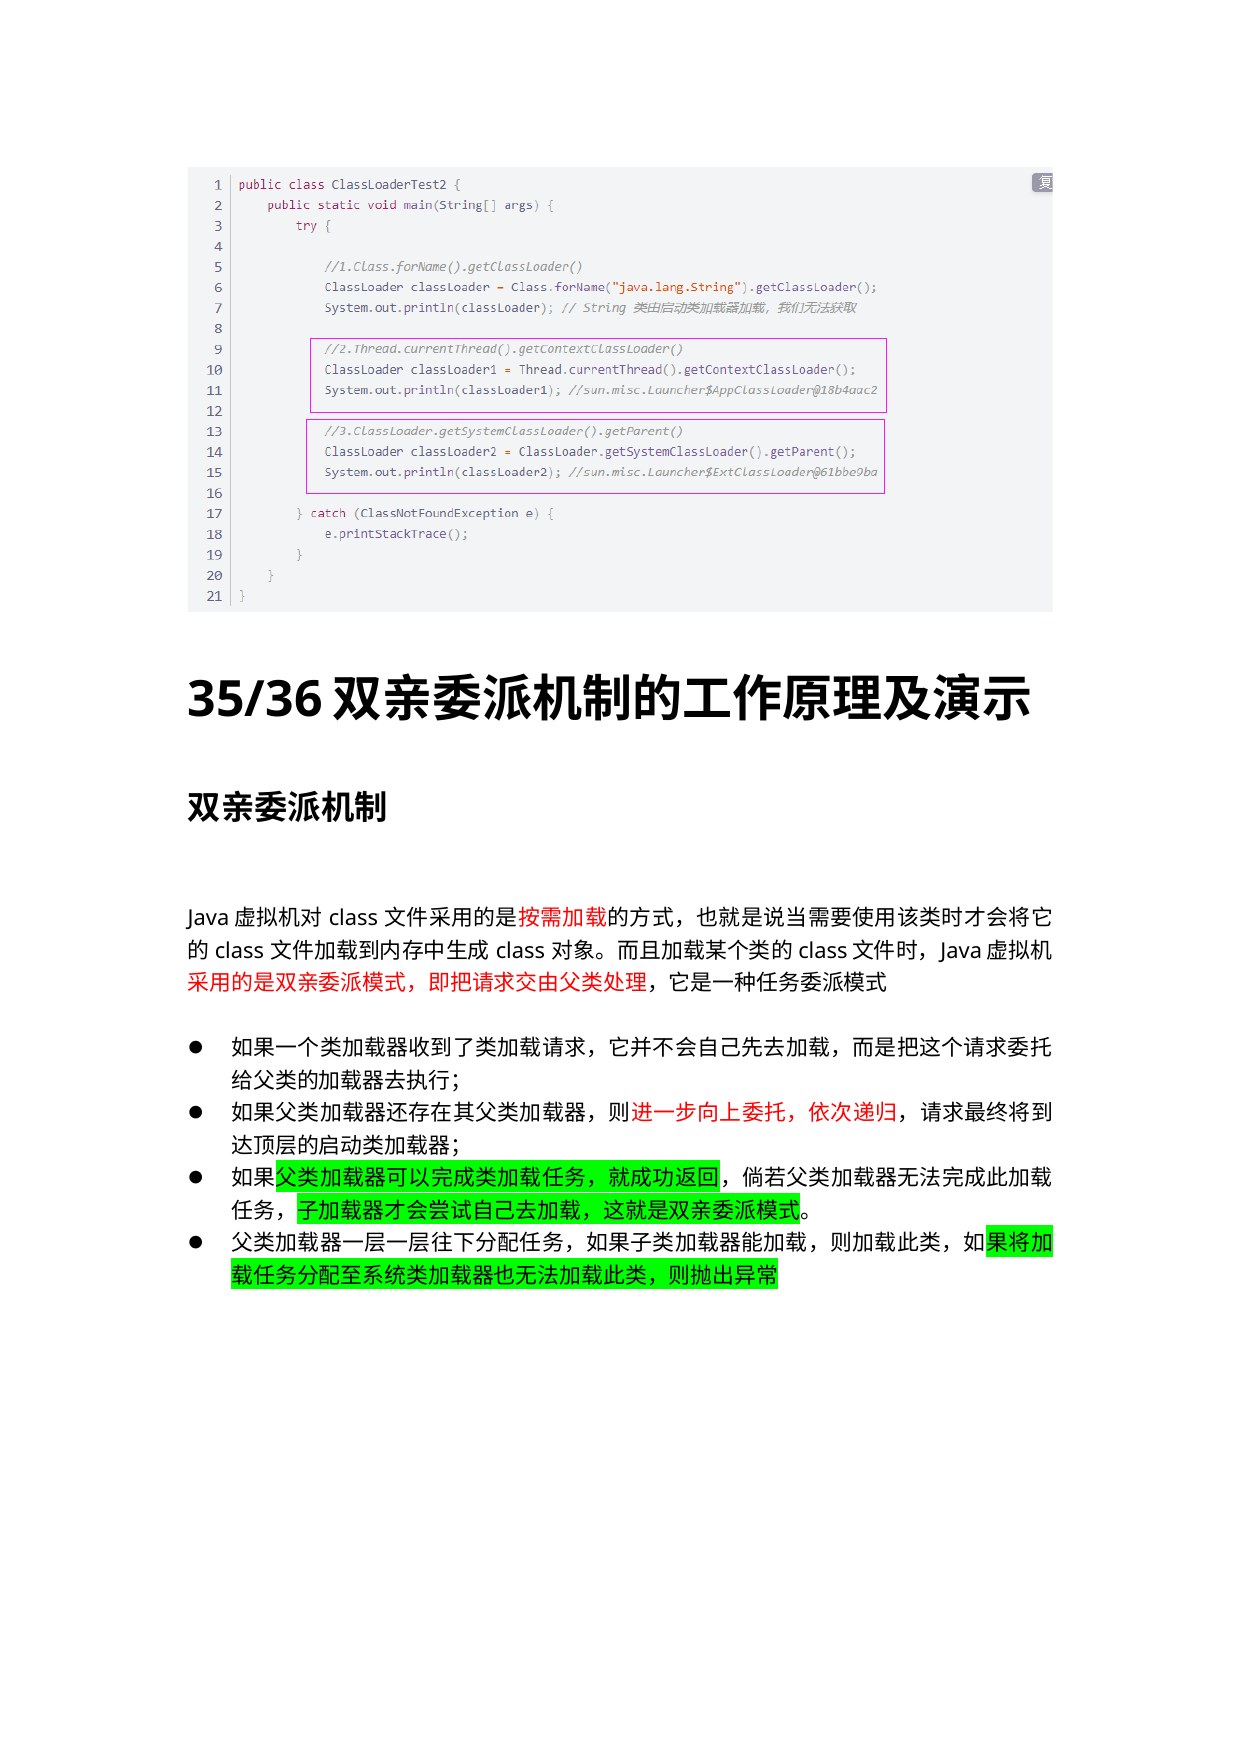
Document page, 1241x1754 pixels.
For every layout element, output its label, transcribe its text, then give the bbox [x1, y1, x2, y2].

picture [187, 162, 1053, 616]
list 如果父类加载器还存在其父类加载器，则进一步向上委托，依次递归，请求最终将到达顶层的启动类加载器； [187, 1095, 1053, 1160]
list 如果父类加载器可以完成类加载任务，就成功返回，倘若父类加载器无法完成此加载任务，子加载器才会尝试自己去加载，这就是双亲委派模式。 [187, 1160, 1053, 1225]
list 如果一个类加载器收到了类加载请求，它并不会自己先去加载，而是把这个请求委托给父类的加载器去执行； [187, 1030, 1053, 1095]
subtitle 双亲委派机制 [187, 773, 1053, 838]
list 父类加载器一层一层往下分配任务，如果子类加载器能加载，则加载此类，如果将加载任务分配至系统类加载器也无法加载此类，则抛出异常 [187, 1225, 1053, 1290]
subtitle 35/36双亲委派机制的工作原理及演示 [187, 646, 1053, 744]
text Java虚拟机对 class 文件采用的是按需加载的方式，也就是说当需要使用该类时才会将它的 class 文件加载到内存中生成 class 对象。而且加载某个类的class文件时，Java虚拟机采用的是双亲委派模式，即把请求交由父类处理，它是一种任务委派模式 [187, 900, 1053, 997]
